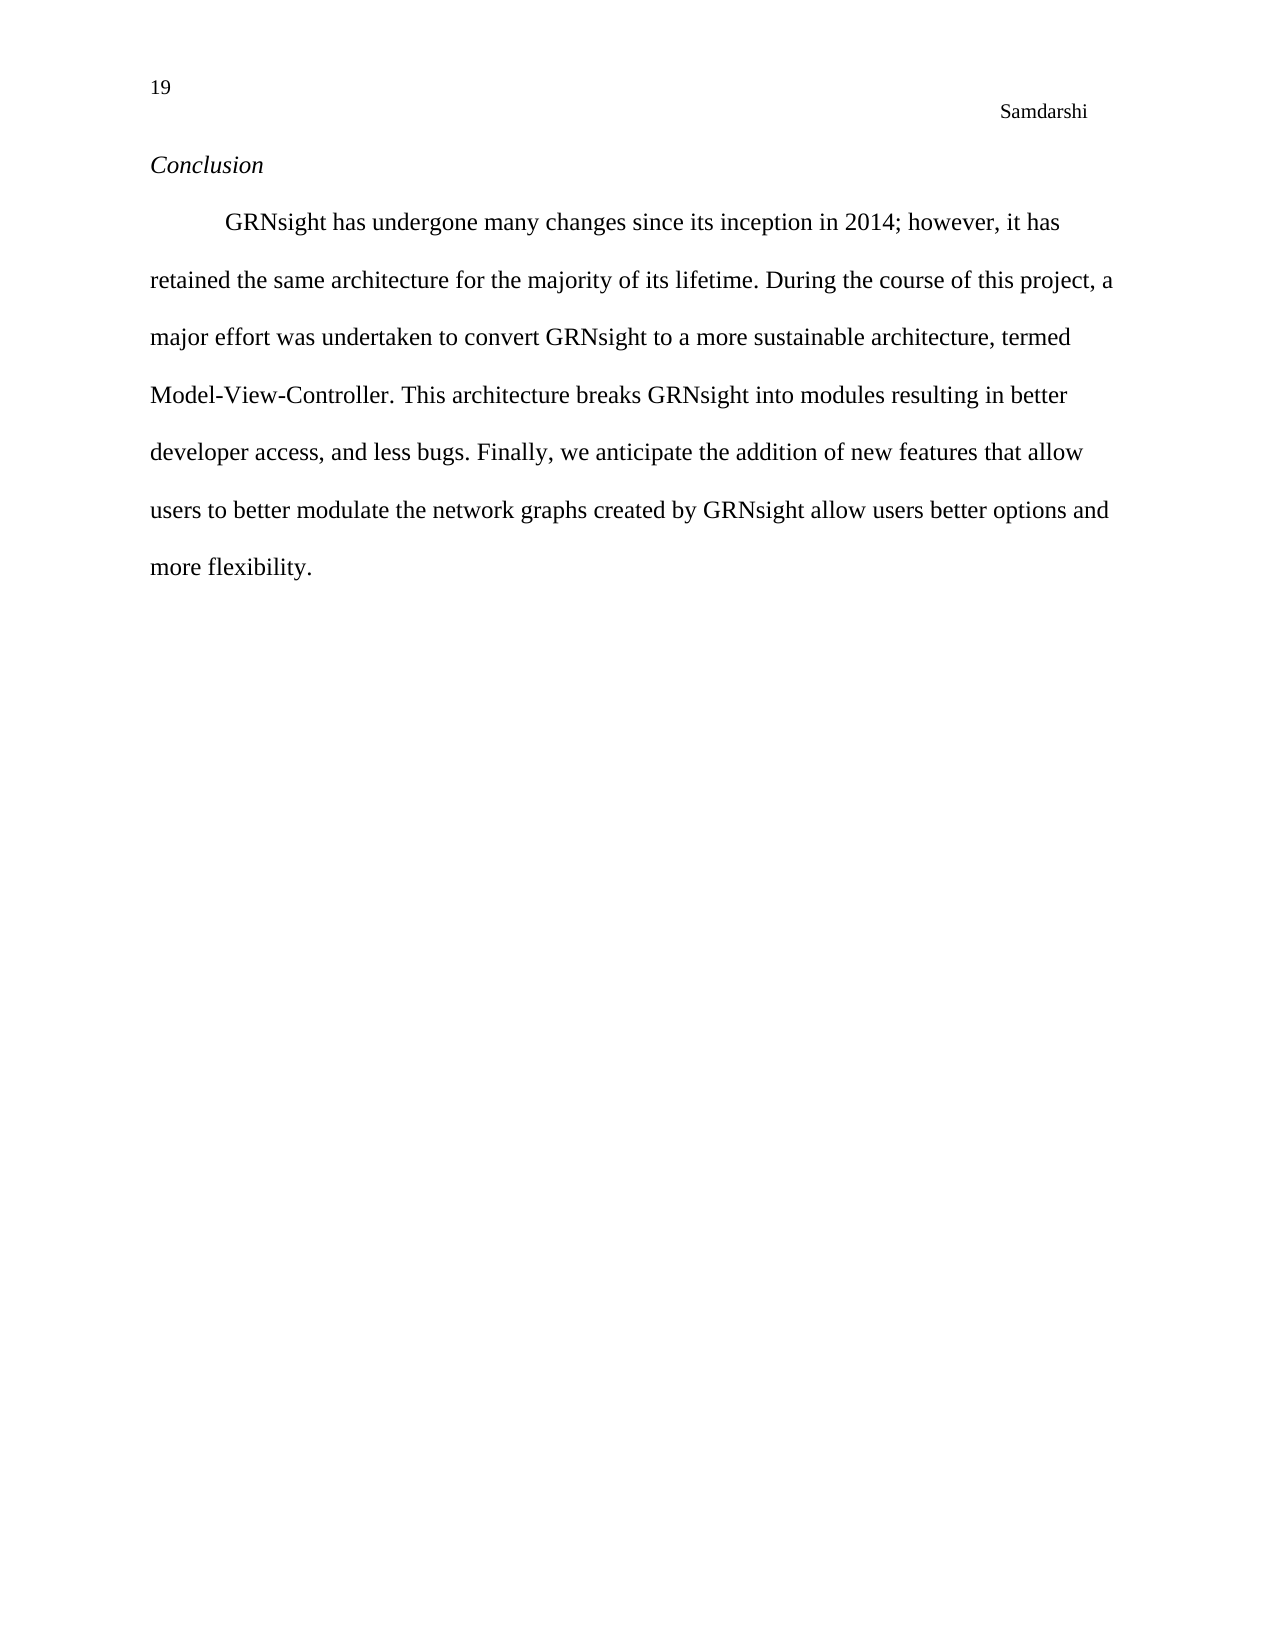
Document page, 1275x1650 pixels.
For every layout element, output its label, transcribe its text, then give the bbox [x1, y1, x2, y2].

text Conclusion [150, 150, 1125, 179]
text GRNsight has undergone many changes since its inception in 2014; however, it has retained the same architecture for the majority of its lifetime. During the course of this project, a major effort was undertaken to convert GRNsight to a more sustainable architecture, termed Model-View-Controller. This architecture breaks GRNsight into modules resulting in better developer access, and less bugs. Finally, we anticipate the addition of new features that allow users to better modulate the network graphs created by GRNsight allow users better options and more flexibility. [150, 207, 1125, 581]
